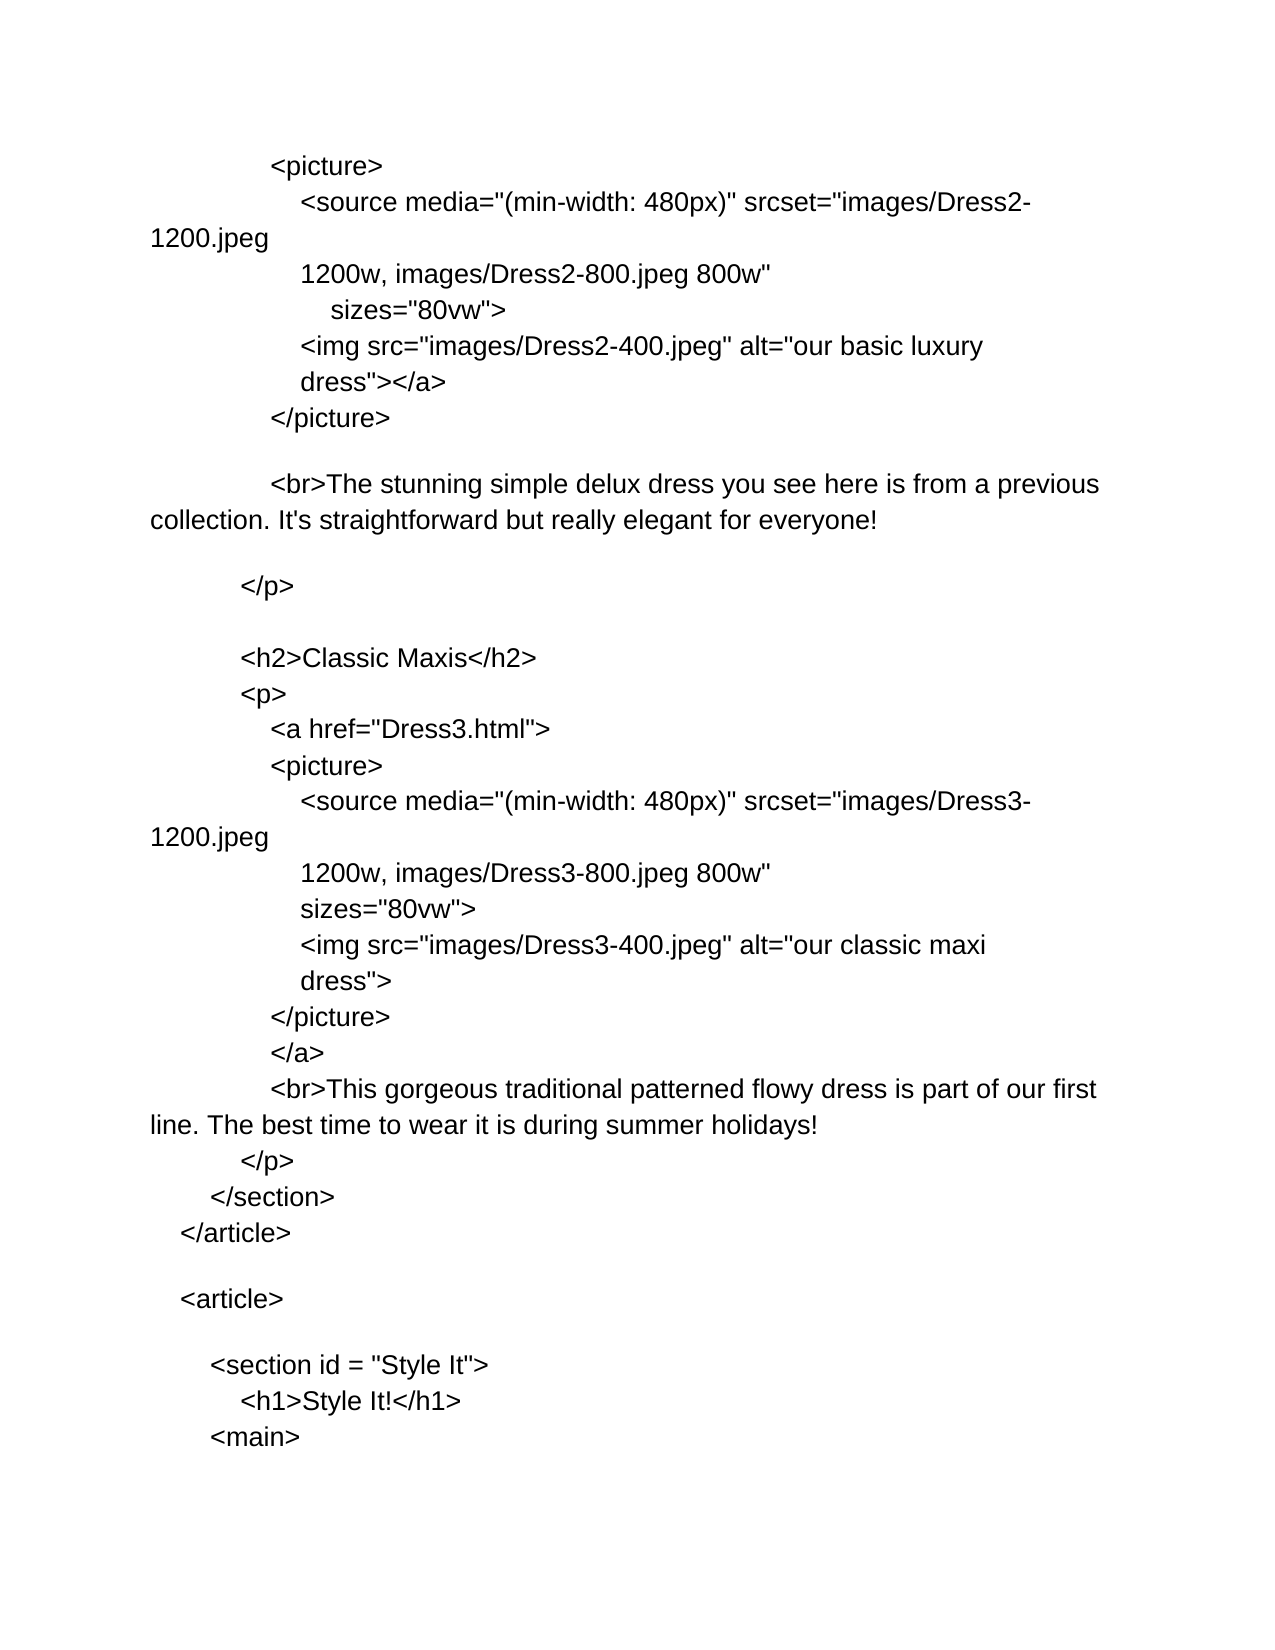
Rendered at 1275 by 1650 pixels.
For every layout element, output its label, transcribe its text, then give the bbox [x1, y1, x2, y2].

text 1200w, images/Dress2-800.jpeg 800w" [150, 258, 1125, 289]
text <img src="images/Dress3-400.jpeg" alt="our classic maxi [150, 929, 1125, 960]
text 1200w, images/Dress3-800.jpeg 800w" [150, 857, 1125, 888]
text </section> [150, 1181, 1125, 1212]
text <p> [150, 678, 1125, 709]
text </p> [150, 570, 1125, 601]
text dress"></a> [150, 366, 1125, 397]
text <h1>Style It!</h1> [150, 1385, 1125, 1416]
text <a href="Dress3.html"> [150, 713, 1125, 745]
text <source media="(min-width: 480px)" srcset="images/Dress2-1200.jpeg [150, 186, 1125, 253]
text <main> [150, 1421, 1125, 1452]
text <h2>Classic Maxis</h2> [150, 642, 1125, 673]
text </p> [150, 1145, 1125, 1176]
text <picture> [150, 150, 1125, 181]
text </a> [150, 1037, 1125, 1068]
text dress"> [150, 965, 1125, 996]
text <picture> [150, 749, 1125, 781]
text <br>The stunning simple delux dress you see here is from a previous collection. It's straightforward but really elegant for everyone! [150, 468, 1125, 535]
text <br>This gorgeous traditional patterned flowy dress is part of our first line. The best time to wear it is during summer holidays! [150, 1073, 1125, 1140]
text <source media="(min-width: 480px)" srcset="images/Dress3-1200.jpeg [150, 785, 1125, 853]
text <section id = "Style It"> [150, 1349, 1125, 1380]
text sizes="80vw"> [150, 893, 1125, 924]
text sizes="80vw"> [150, 294, 1125, 325]
text </article> [150, 1217, 1125, 1248]
text <img src="images/Dress2-400.jpeg" alt="our basic luxury [150, 330, 1125, 361]
text </picture> [150, 1001, 1125, 1032]
text <article> [150, 1283, 1125, 1314]
text </picture> [150, 402, 1125, 433]
